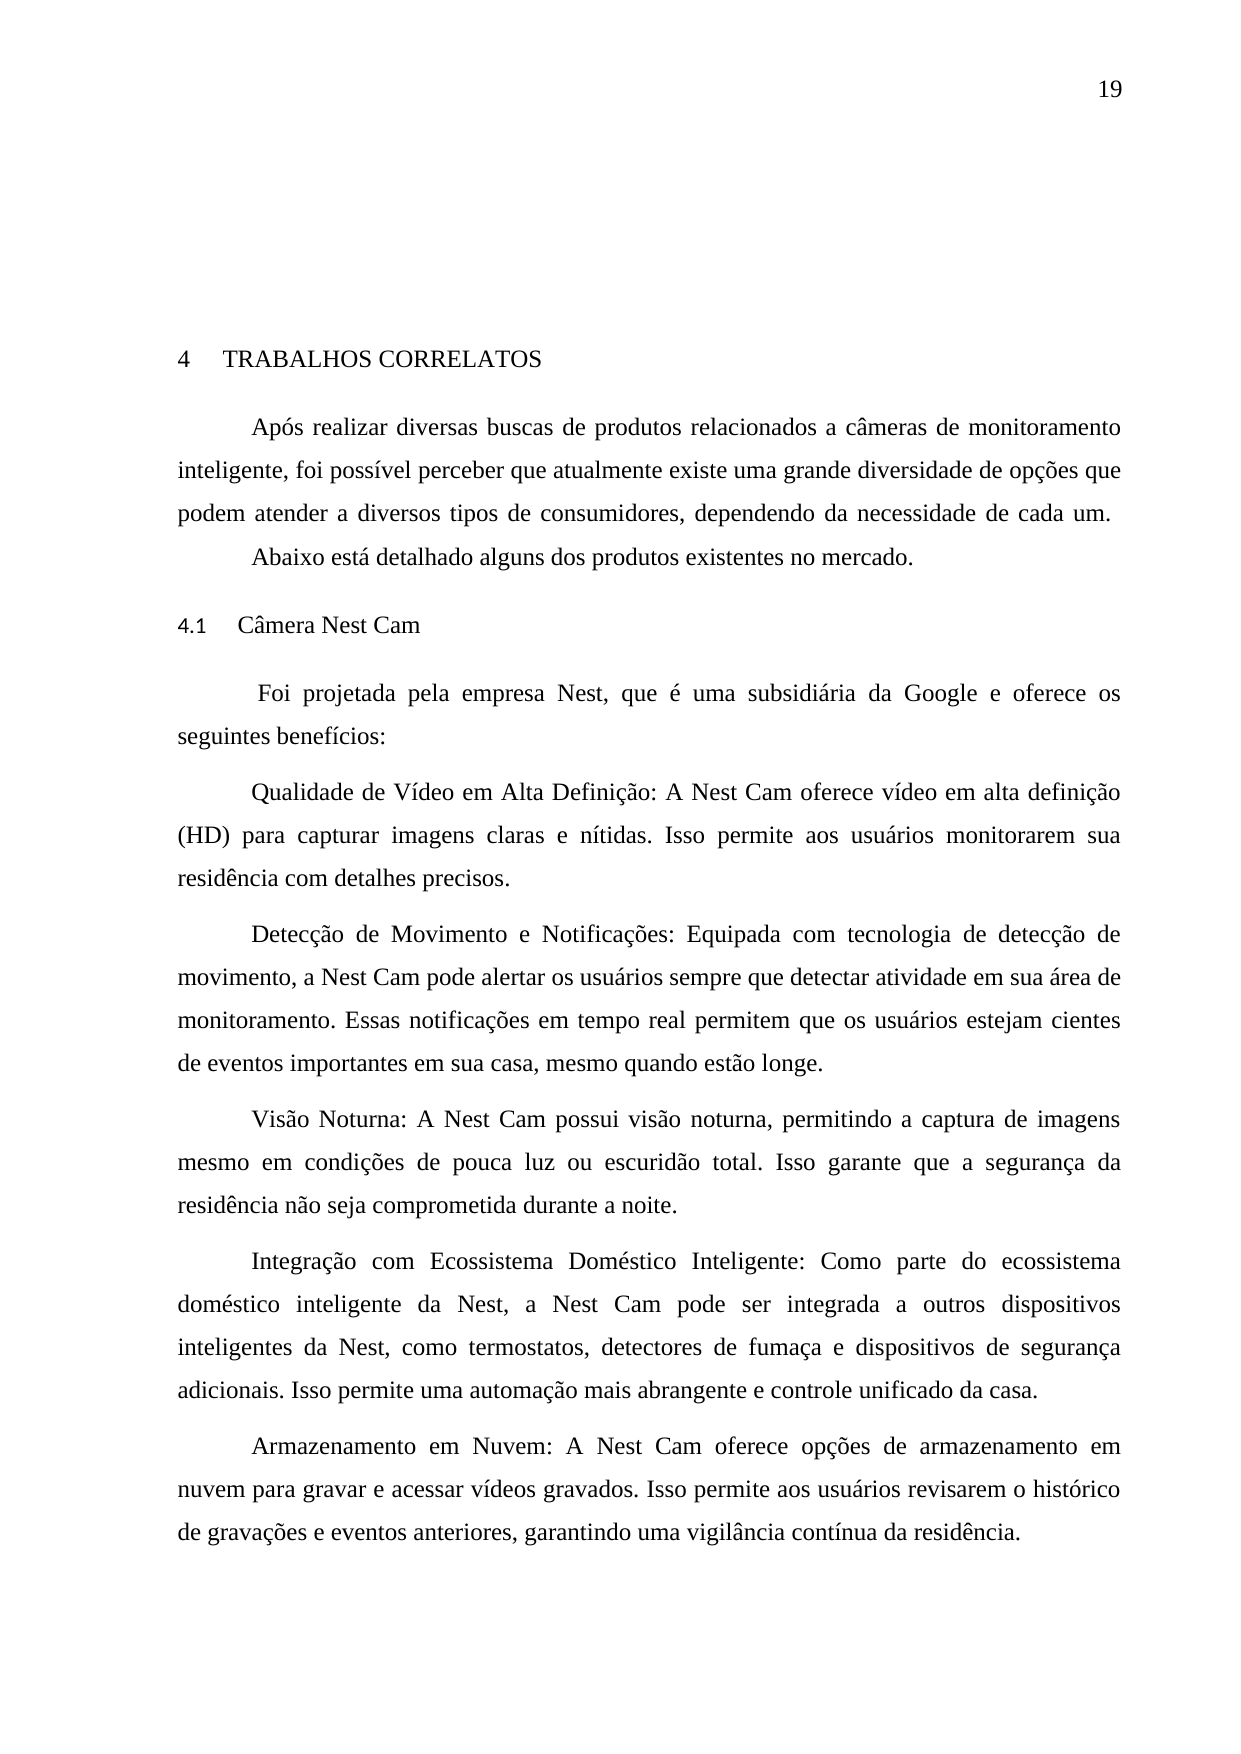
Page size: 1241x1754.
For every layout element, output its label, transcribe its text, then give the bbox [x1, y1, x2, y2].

text Qualidade de Vídeo em Alta Definição: A Nest Cam oferece vídeo em alta definição (HD) para capturar imagens claras e nítidas. Isso permite aos usuários monitorarem sua residência com detalhes precisos. [177, 777, 1122, 892]
text Integração com Ecossistema Doméstico Inteligente: Como parte do ecossistema doméstico inteligente da Nest, a Nest Cam pode ser integrada a outros dispositivos inteligentes da Nest, como termostatos, detectores de fumaça e dispositivos de segurança adicionais. Isso permite uma automação mais abrangente e controle unificado da casa. [177, 1246, 1122, 1404]
subtitle Câmera Nest Cam [177, 610, 1122, 639]
text Foi projetada pela empresa Nest, que é uma subsidiária da Google e oferece os seguintes benefícios: [177, 678, 1122, 750]
text Visão Noturna: A Nest Cam possui visão noturna, permitindo a captura de imagens mesmo em condições de pouca luz ou escuridão total. Isso garante que a segurança da residência não seja comprometida durante a noite. [177, 1104, 1122, 1219]
text Detecção de Movimento e Notificações: Equipada com tecnologia de detecção de movimento, a Nest Cam pode alertar os usuários sempre que detectar atividade em sua área de monitoramento. Essas notificações em tempo real permitem que os usuários estejam cientes de eventos importantes em sua casa, mesmo quando estão longe. [177, 919, 1122, 1077]
text Armazenamento em Nuvem: A Nest Cam oferece opções de armazenamento em nuvem para gravar e acessar vídeos gravados. Isso permite aos usuários revisarem o histórico de gravações e eventos anteriores, garantindo uma vigilância contínua da residência. [177, 1431, 1122, 1546]
subtitle TRABALHOS CORRELATOS [177, 344, 1122, 373]
text Após realizar diversas buscas de produtos relacionados a câmeras de monitoramento inteligente, foi possível perceber que atualmente existe uma grande diversidade de opções que podem atender a diversos tipos de consumidores, dependendo da necessidade de cada um. Abaixo está detalhado alguns dos produtos existentes no mercado. [177, 412, 1122, 570]
